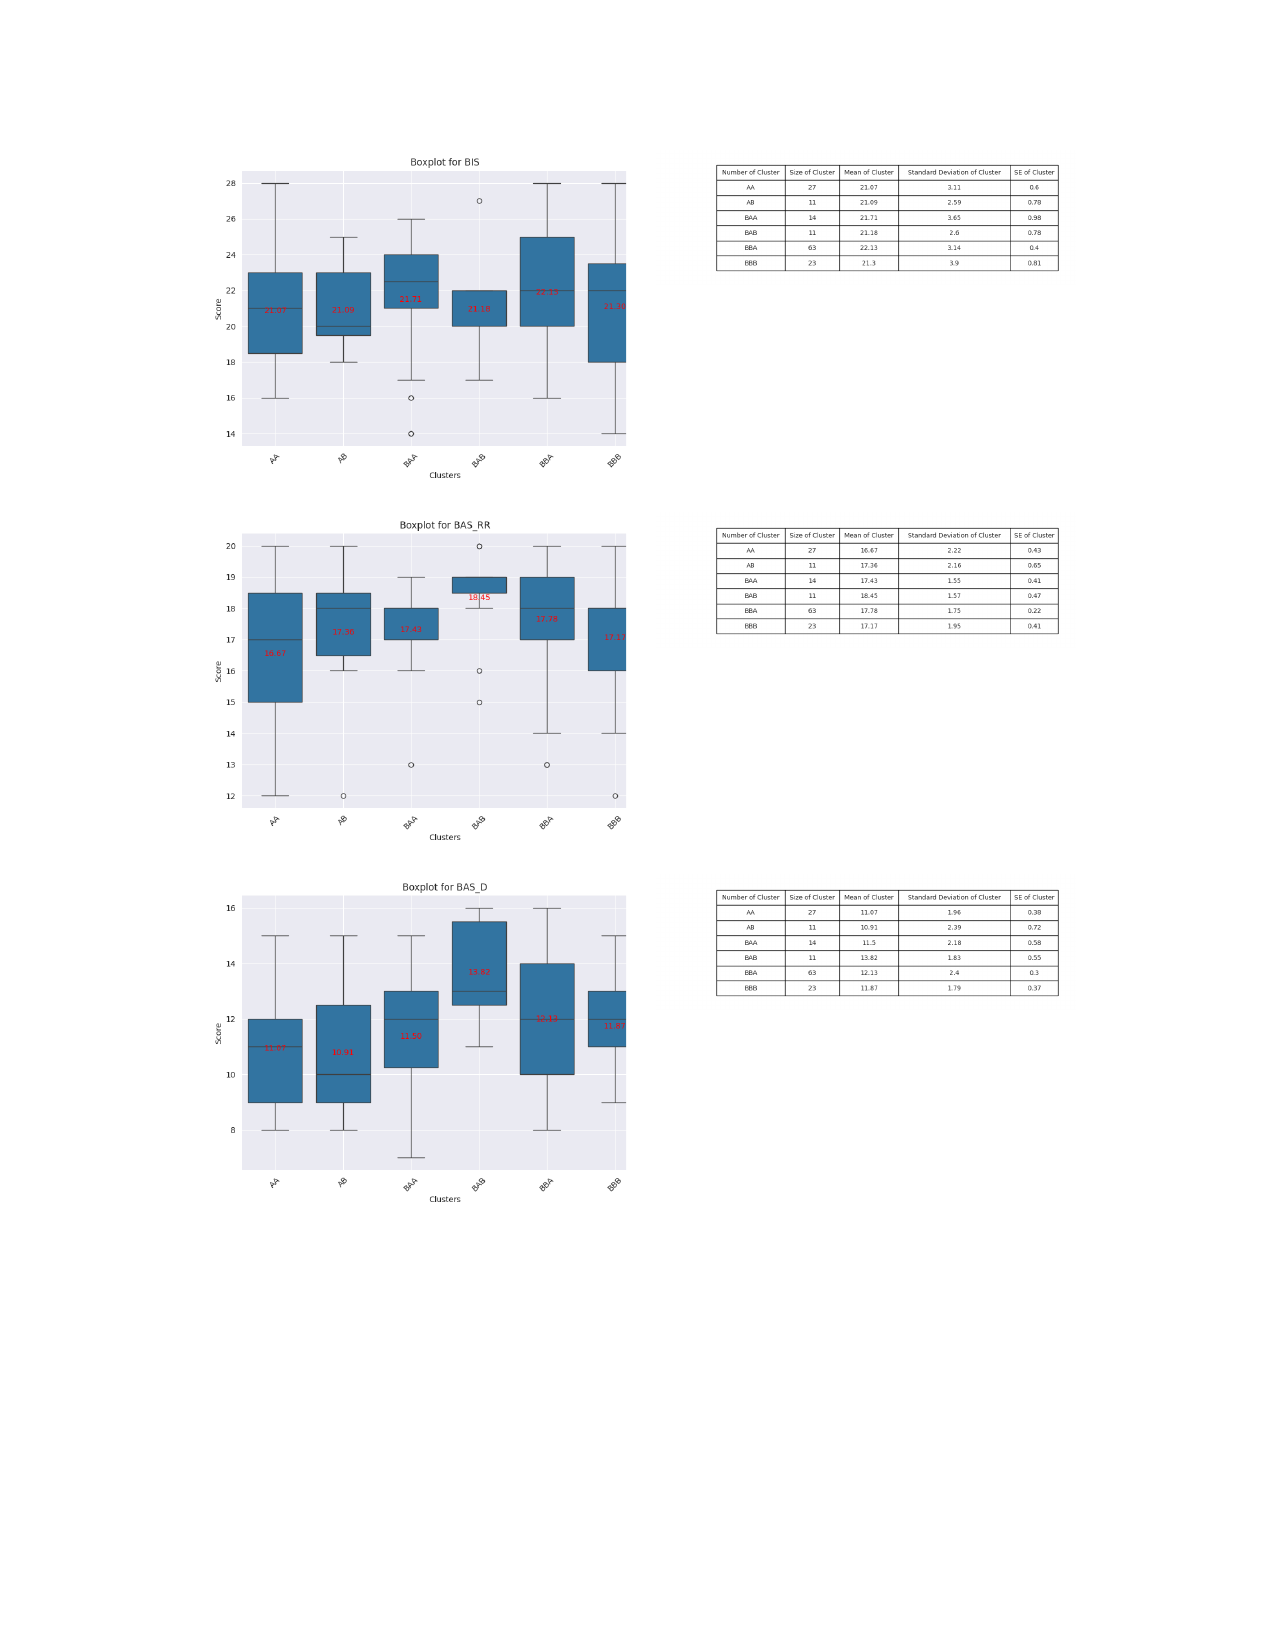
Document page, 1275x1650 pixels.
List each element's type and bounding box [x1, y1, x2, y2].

table_header [626, 874, 1076, 1237]
table_header [176, 150, 626, 512]
picture [656, 512, 1077, 648]
picture [206, 512, 627, 850]
table_header [176, 512, 626, 874]
table_header [626, 512, 1076, 874]
picture [656, 150, 1077, 285]
picture [656, 874, 1077, 1010]
table_header [176, 874, 626, 1237]
table_header [626, 150, 1076, 512]
picture [206, 874, 627, 1212]
picture [206, 150, 627, 488]
